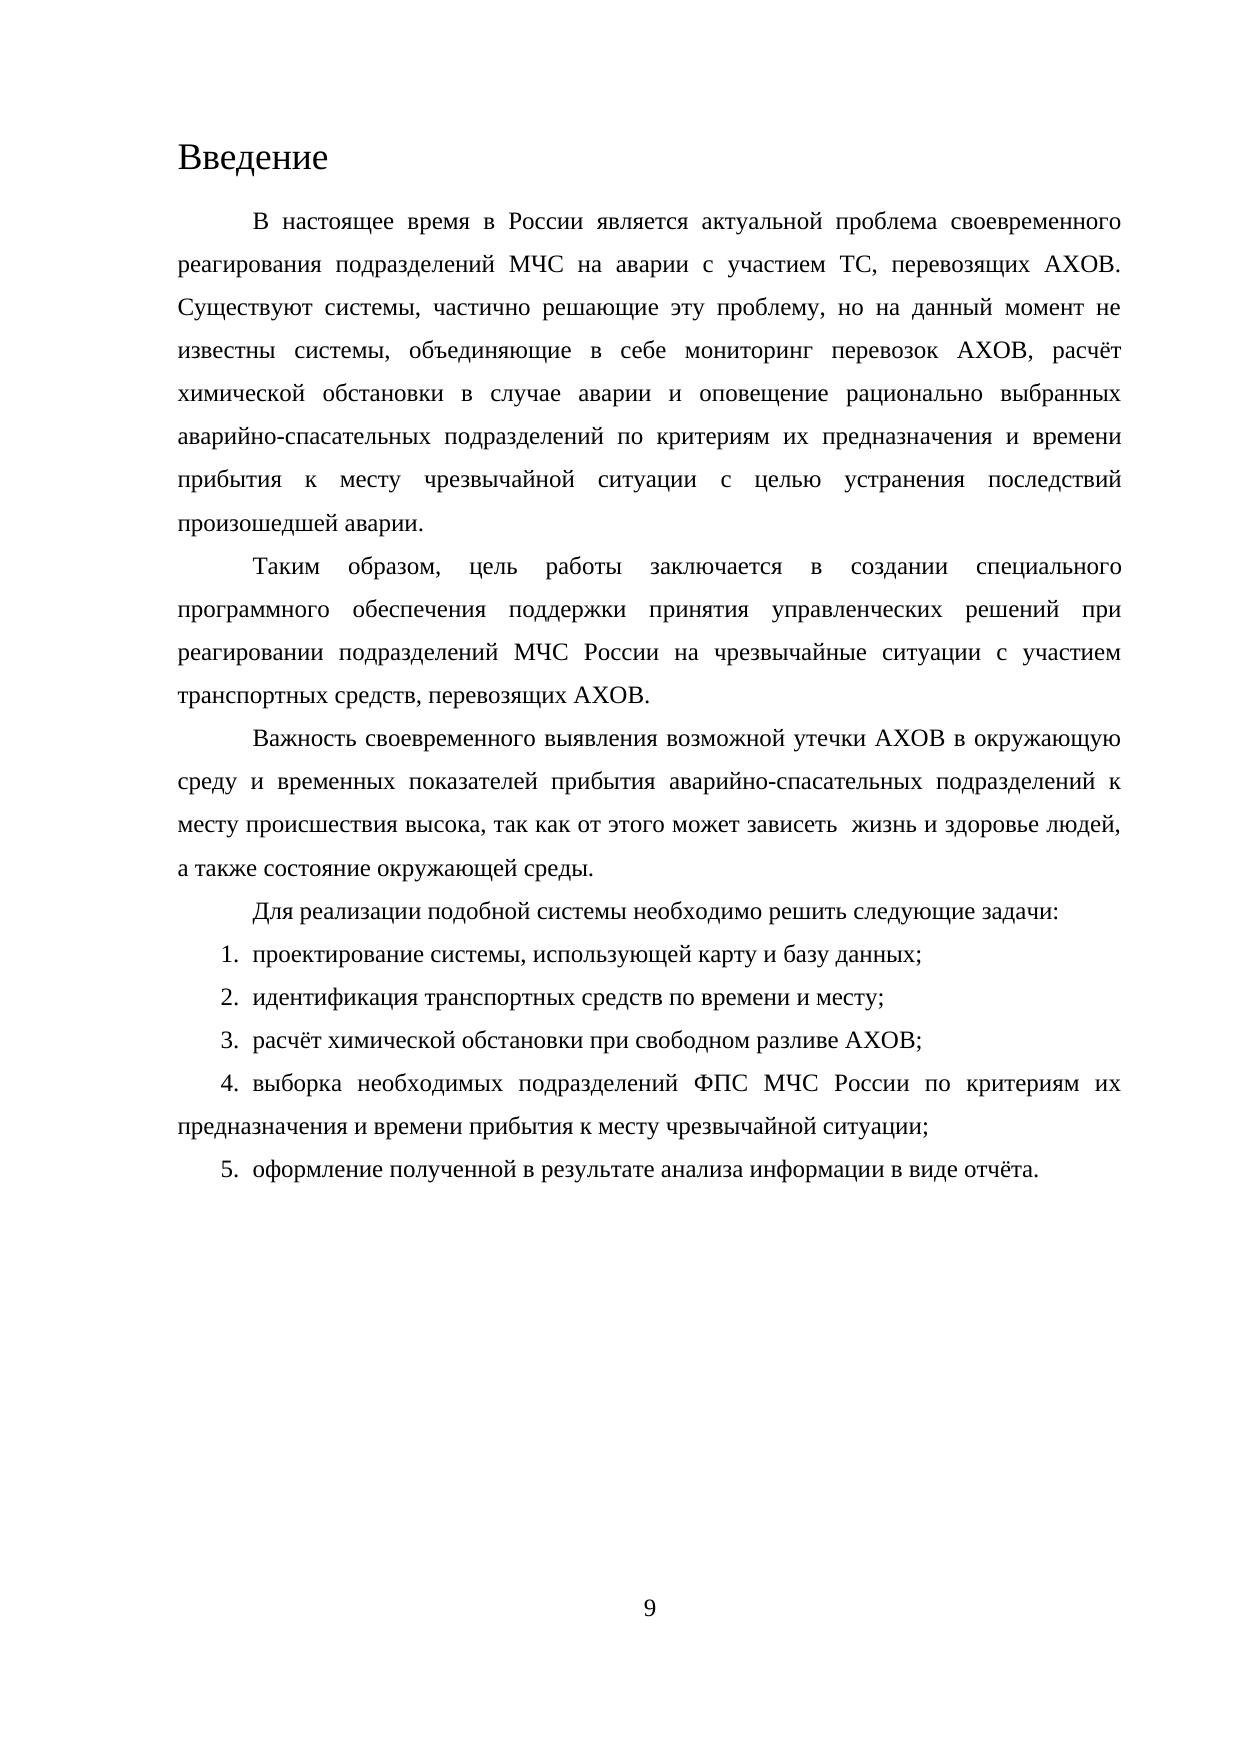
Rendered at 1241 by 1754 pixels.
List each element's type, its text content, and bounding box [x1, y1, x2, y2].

subtitle Введение [177, 135, 1122, 178]
list расчёт химической обстановки при свободном разливе АХОВ; [177, 1025, 1122, 1054]
list оформление полученной в результате анализа информации в виде отчёта. [177, 1154, 1122, 1183]
list идентификация транспортных средств по времени и месту; [177, 982, 1122, 1011]
text Важность своевременного выявления возможной утечки АХОВ в окружающую среду и временных показателей прибытия аварийно-спасательных подразделений к месту происшествия высока, так как от этого может зависеть жизнь и здоровье людей, а также состояние окружающей среды. [177, 723, 1122, 881]
text Для реализации подобной системы необходимо решить следующие задачи: [177, 896, 1122, 924]
text В настоящее время в России является актуальной проблема своевременного реагирования подразделений МЧС на аварии с участием ТС, перевозящих АХОВ. Существуют системы, частично решающие эту проблему, но на данный момент не известны системы, объединяющие в себе мониторинг перевозок АХОВ, расчёт химической обстановки в случае аварии и оповещение рационально выбранных аварийно-спасательных подразделений по критериям их предназначения и времени прибытия к месту чрезвычайной ситуации с целью устранения последствий произошедшей аварии. [177, 206, 1122, 536]
list выборка необходимых подразделений ФПС МЧС России по критериям их предназначения и времени прибытия к месту чрезвычайной ситуации; [177, 1068, 1122, 1140]
list проектирование системы, использующей карту и базу данных; [177, 939, 1122, 968]
text Таким образом, цель работы заключается в создании специального программного обеспечения поддержки принятия управленческих решений при реагировании подразделений МЧС России на чрезвычайные ситуации с участием транспортных средств, перевозящих АХОВ. [177, 551, 1122, 709]
